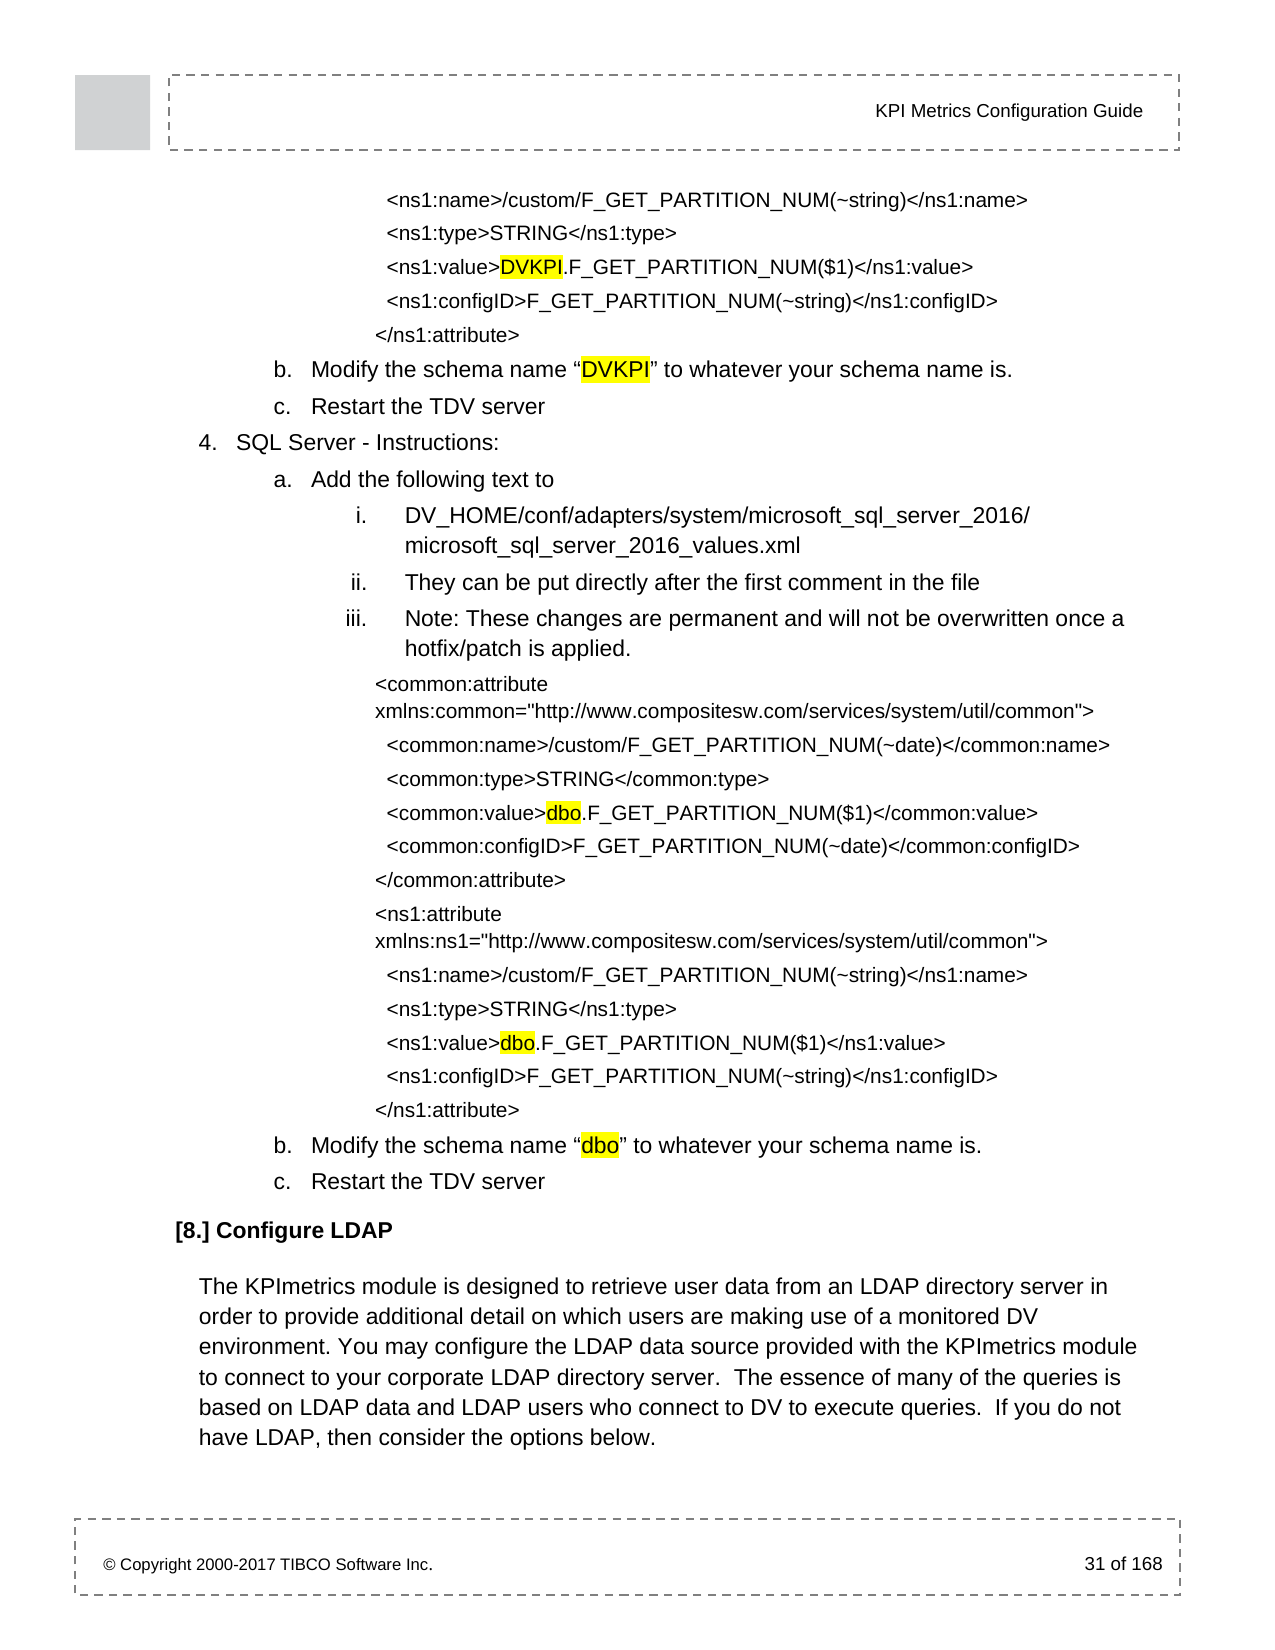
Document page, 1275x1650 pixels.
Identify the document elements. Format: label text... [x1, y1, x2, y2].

text <common:name>/custom/F_GET_PARTITION_NUM(~date)</common:name> [375, 733, 1161, 757]
text </ns1:attribute> [375, 322, 1161, 346]
text <ns1:configID>F_GET_PARTITION_NUM(~string)</ns1:configID> [375, 1064, 1161, 1088]
list Note: These changes are permanent and will not be overwritten once a hotfix/patch is applied. [367, 605, 1161, 662]
text <common:value>dbo.F_GET_PARTITION_NUM($1)</common:value> [375, 801, 546, 824]
text <ns1:configID>F_GET_PARTITION_NUM(~string)</ns1:configID> [375, 289, 1161, 313]
list They can be put directly after the first comment in the file [367, 569, 1161, 595]
list Modify the schema name “dbo” to whatever your schema name is. [273, 1132, 581, 1158]
text </common:attribute> [375, 868, 1161, 892]
list DV_HOME/conf/adapters/system/microsoft_sql_server_2016/ microsoft_sql_server_2016_values.xml [367, 502, 1161, 559]
text <ns1:type>STRING</ns1:type> [375, 221, 1161, 245]
list Modify the schema name “dbo” to whatever your schema name is. [619, 1132, 1161, 1158]
text <ns1:name>/custom/F_GET_PARTITION_NUM(~string)</ns1:name> [375, 963, 1161, 987]
list Modify the schema name “DVKPI” to whatever your schema name is. [273, 356, 581, 383]
subtitle [8.] Configure LDAP [169, 1217, 1162, 1244]
text <ns1:value>dbo.F_GET_PARTITION_NUM($1)</ns1:value> [535, 1031, 1161, 1054]
text <common:configID>F_GET_PARTITION_NUM(~date)</common:configID> [375, 834, 1161, 858]
text <common:type>STRING</common:type> [375, 767, 1161, 791]
text <ns1:value>DVKPI.F_GET_PARTITION_NUM($1)</ns1:value> [563, 255, 1161, 279]
list Restart the TDV server [273, 1168, 1161, 1195]
text </ns1:attribute> [375, 1098, 1161, 1122]
text <ns1:attribute xmlns:ns1="http://www.compositesw.com/services/system/util/common"> [375, 902, 1161, 953]
list SQL Server - Instructions: [198, 429, 1161, 456]
text <ns1:name>/custom/F_GET_PARTITION_NUM(~string)</ns1:name> [375, 187, 1161, 211]
list Modify the schema name “DVKPI” to whatever your schema name is. [650, 356, 1161, 383]
text <common:value>dbo.F_GET_PARTITION_NUM($1)</common:value> [581, 801, 1161, 824]
text <ns1:type>STRING</ns1:type> [375, 997, 1161, 1021]
list Restart the TDV server [273, 393, 1161, 419]
text <common:attribute xmlns:common="http://www.compositesw.com/services/system/util/common"> [375, 672, 1161, 723]
text The KPImetrics module is designed to retrieve user data from an LDAP directory server in order to provide additional detail on which users are making use of a monitored DV environment. You may configure the LDAP data source provided with the KPImetrics module to connect to your corporate LDAP directory server. The essence of many of the queries is based on LDAP data and LDAP users who connect to DV to execute queries. If you do not have LDAP, then consider the options below. [199, 1273, 1162, 1450]
list Add the following text to [273, 466, 1161, 492]
